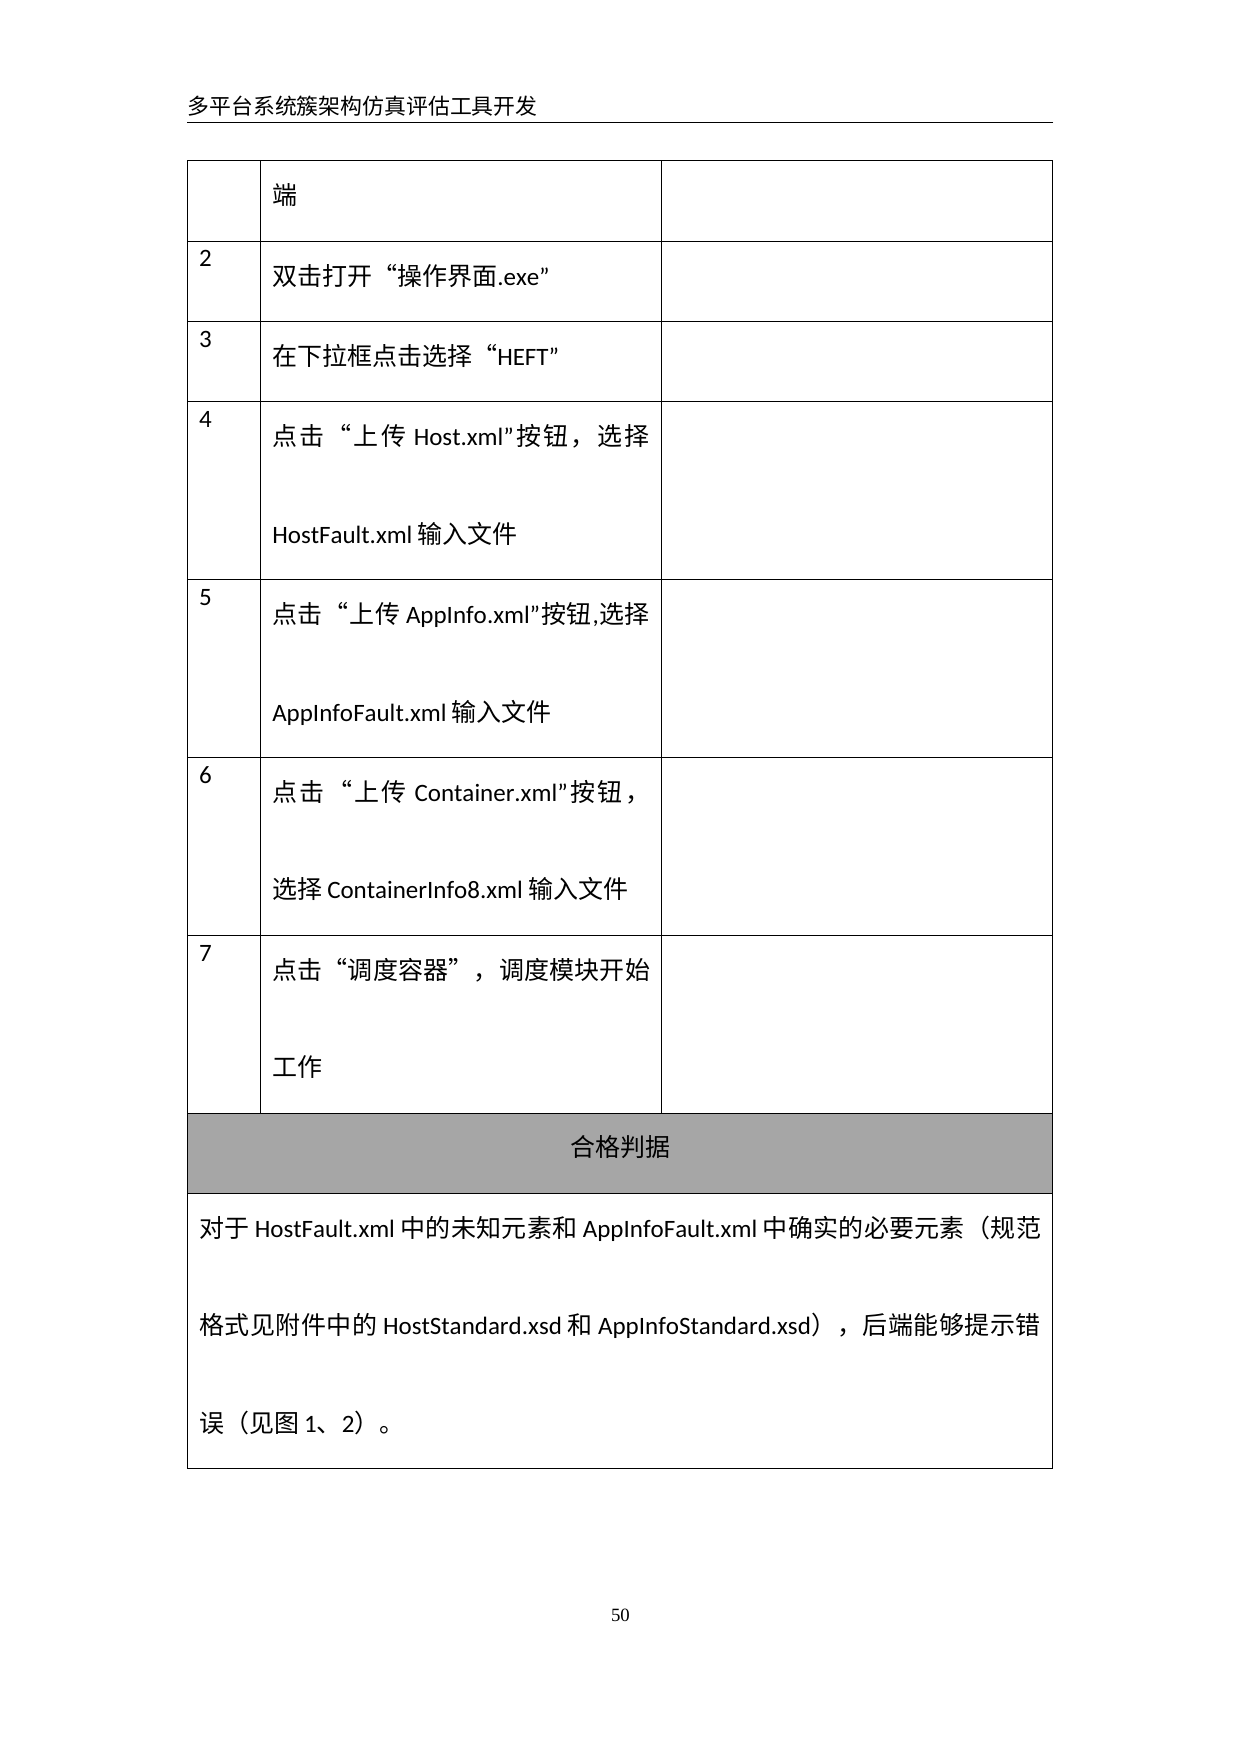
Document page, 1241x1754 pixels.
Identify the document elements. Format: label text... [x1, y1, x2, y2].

table_cell [662, 580, 1052, 757]
table_cell [662, 161, 1052, 241]
table_cell 点击“上传Container.xml”按钮，选择ContainerInfo8.xml输入文件 [261, 758, 661, 935]
table_cell 合格判据 [188, 1114, 1052, 1193]
table_cell [662, 402, 1052, 579]
table_cell 6 [188, 758, 260, 935]
table_cell 双击打开“操作界面.exe” [261, 242, 661, 321]
table_cell 3 [188, 322, 260, 401]
table_cell 在下拉框点击选择“HEFT” [261, 322, 661, 401]
table_cell [662, 322, 1052, 401]
table_cell 点击“调度容器”，调度模块开始工作 [261, 936, 661, 1112]
table_cell 5 [188, 580, 260, 757]
table_cell 双击点击“调度模块.exe”，运行后端 [261, 161, 661, 241]
table_cell [662, 936, 1052, 1112]
table_cell 点击“上传AppInfo.xml”按钮,选择AppInfoFault.xml输入文件 [261, 580, 661, 757]
table_cell 2 [188, 242, 260, 321]
table_cell 7 [188, 936, 260, 1112]
table_cell 1 [188, 161, 260, 241]
table_cell [662, 242, 1052, 321]
table_cell [662, 758, 1052, 935]
table_cell 4 [188, 402, 260, 579]
table_cell 对于HostFault.xml中的未知元素和AppInfoFault.xml中确实的必要元素（规范格式见附件中的HostStandard.xsd和AppInfoStandard.xsd），后端能够提示错误（见图1、2）。 [188, 1194, 1052, 1468]
table_cell 点击“上传Host.xml”按钮，选择HostFault.xml输入文件 [261, 402, 661, 579]
